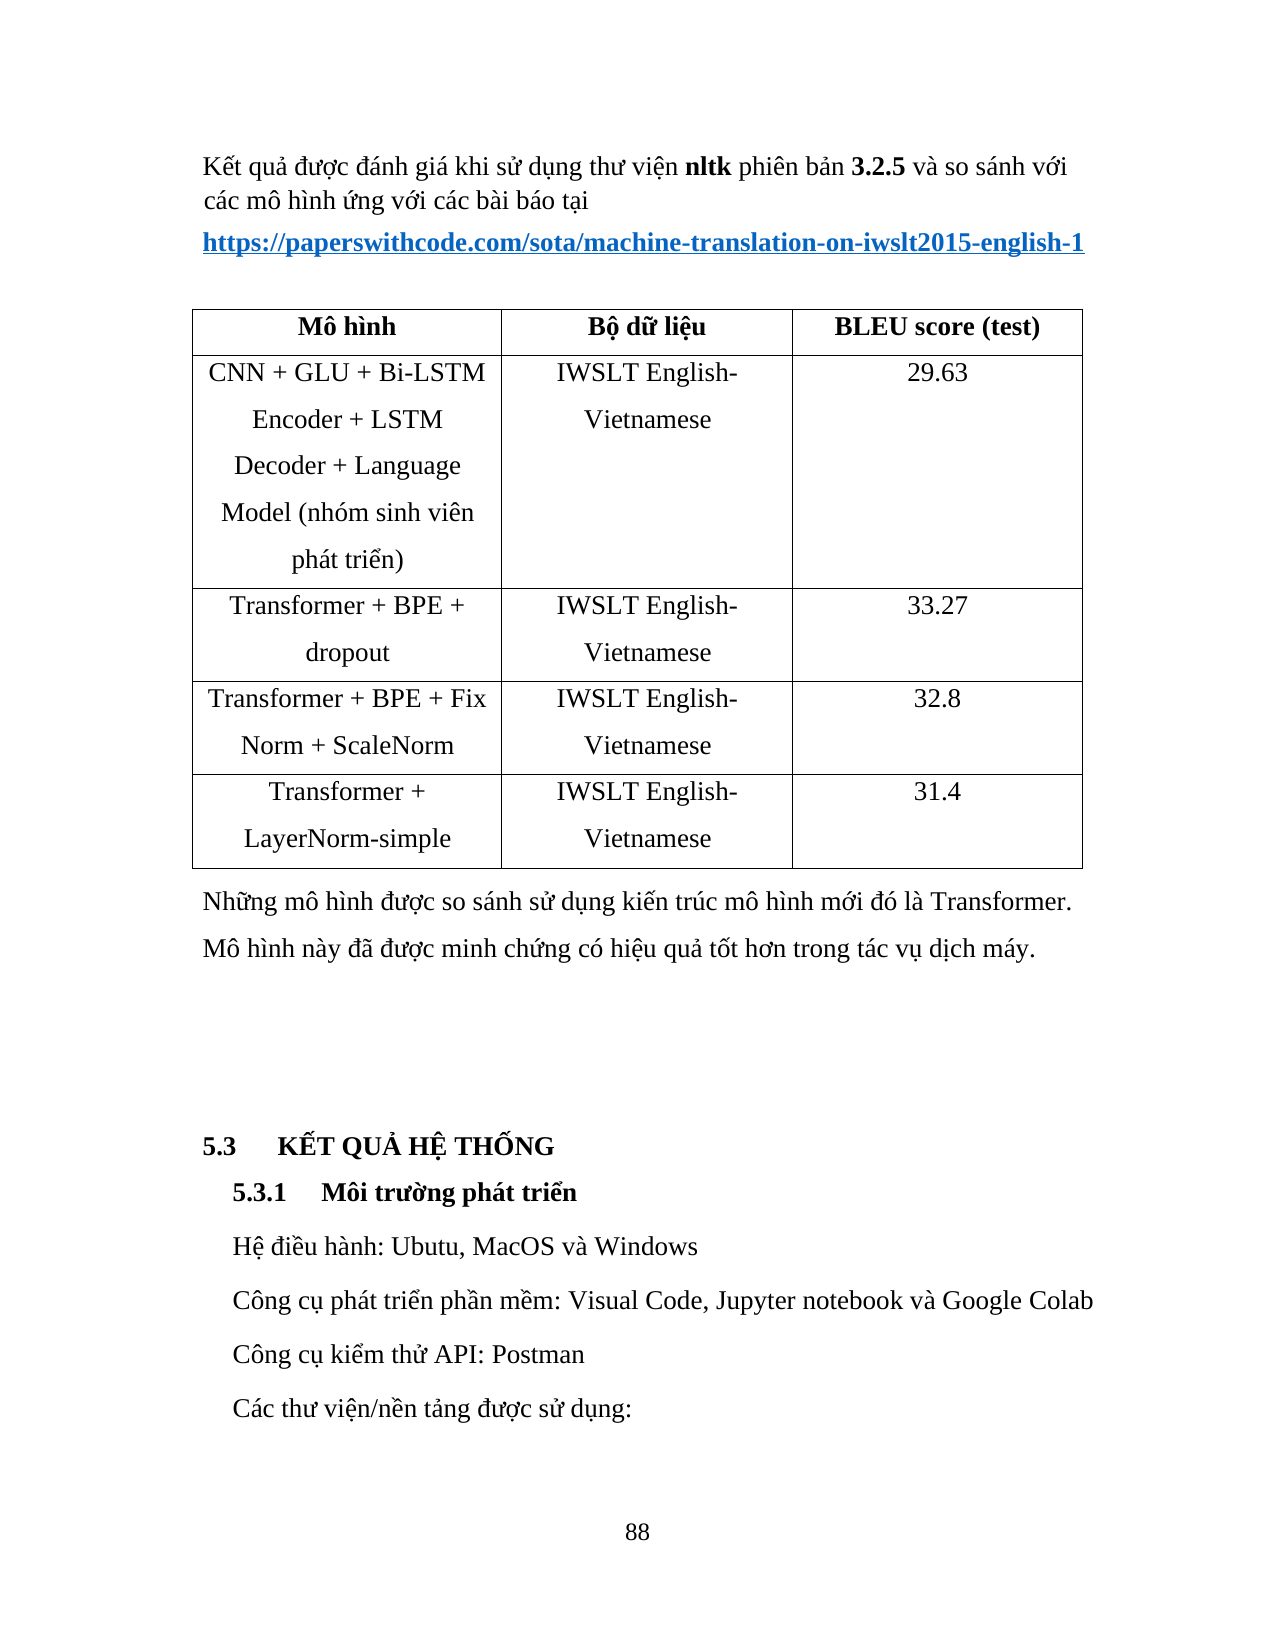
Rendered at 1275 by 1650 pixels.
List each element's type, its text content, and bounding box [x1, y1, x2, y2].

list KẾT QUẢ HỆ THỐNG [202, 1130, 1095, 1161]
table_cell 32.8 [793, 682, 1082, 774]
table_cell IWSLT English-Vietnamese [502, 775, 792, 867]
table_cell 29.63 [793, 356, 1082, 588]
text Công cụ kiểm thử API: Postman [232, 1338, 1095, 1369]
text Hệ điều hành: Ubutu, MacOS và Windows [232, 1231, 1095, 1262]
table_cell CNN + GLU + Bi-LSTM Encoder + LSTM Decoder + Language Model (nhóm sinh viên phát triển) [193, 356, 501, 588]
list Những mô hình được so sánh sử dụng kiến trúc mô hình mới đó là Transformer. Mô hình này đã được minh chứng có hiệu quả tốt hơn trong tác vụ dịch máy. [202, 885, 1095, 963]
text Công cụ phát triển phần mềm: Visual Code, Jupyter notebook và Google Colab [232, 1284, 1095, 1316]
table_cell Transformer + LayerNorm-simple [193, 775, 501, 867]
table_cell IWSLT English-Vietnamese [502, 356, 792, 588]
text https://paperswithcode.com/sota/machine-translation-on-iwslt2015-english-1 [202, 226, 1095, 257]
list Môi trường phát triển [232, 1177, 1095, 1208]
table_cell 31.4 [793, 775, 1082, 867]
table_header Mô hình [193, 310, 501, 355]
table_cell IWSLT English-Vietnamese [502, 682, 792, 774]
table_header BLEU score (test) [793, 310, 1082, 355]
table_cell IWSLT English-Vietnamese [502, 589, 792, 681]
table_header Bộ dữ liệu [502, 310, 792, 355]
table_cell 33.27 [793, 589, 1082, 681]
text Các thư viện/nền tảng được sử dụng: [232, 1392, 1095, 1423]
text Kết quả được đánh giá khi sử dụng thư viện nltk phiên bản 3.2.5 và so sánh với các mô hình ứng với các bài báo tại [202, 150, 1095, 215]
table_cell Transformer + BPE + Fix Norm + ScaleNorm [193, 682, 501, 774]
table_cell Transformer + BPE + dropout [193, 589, 501, 681]
